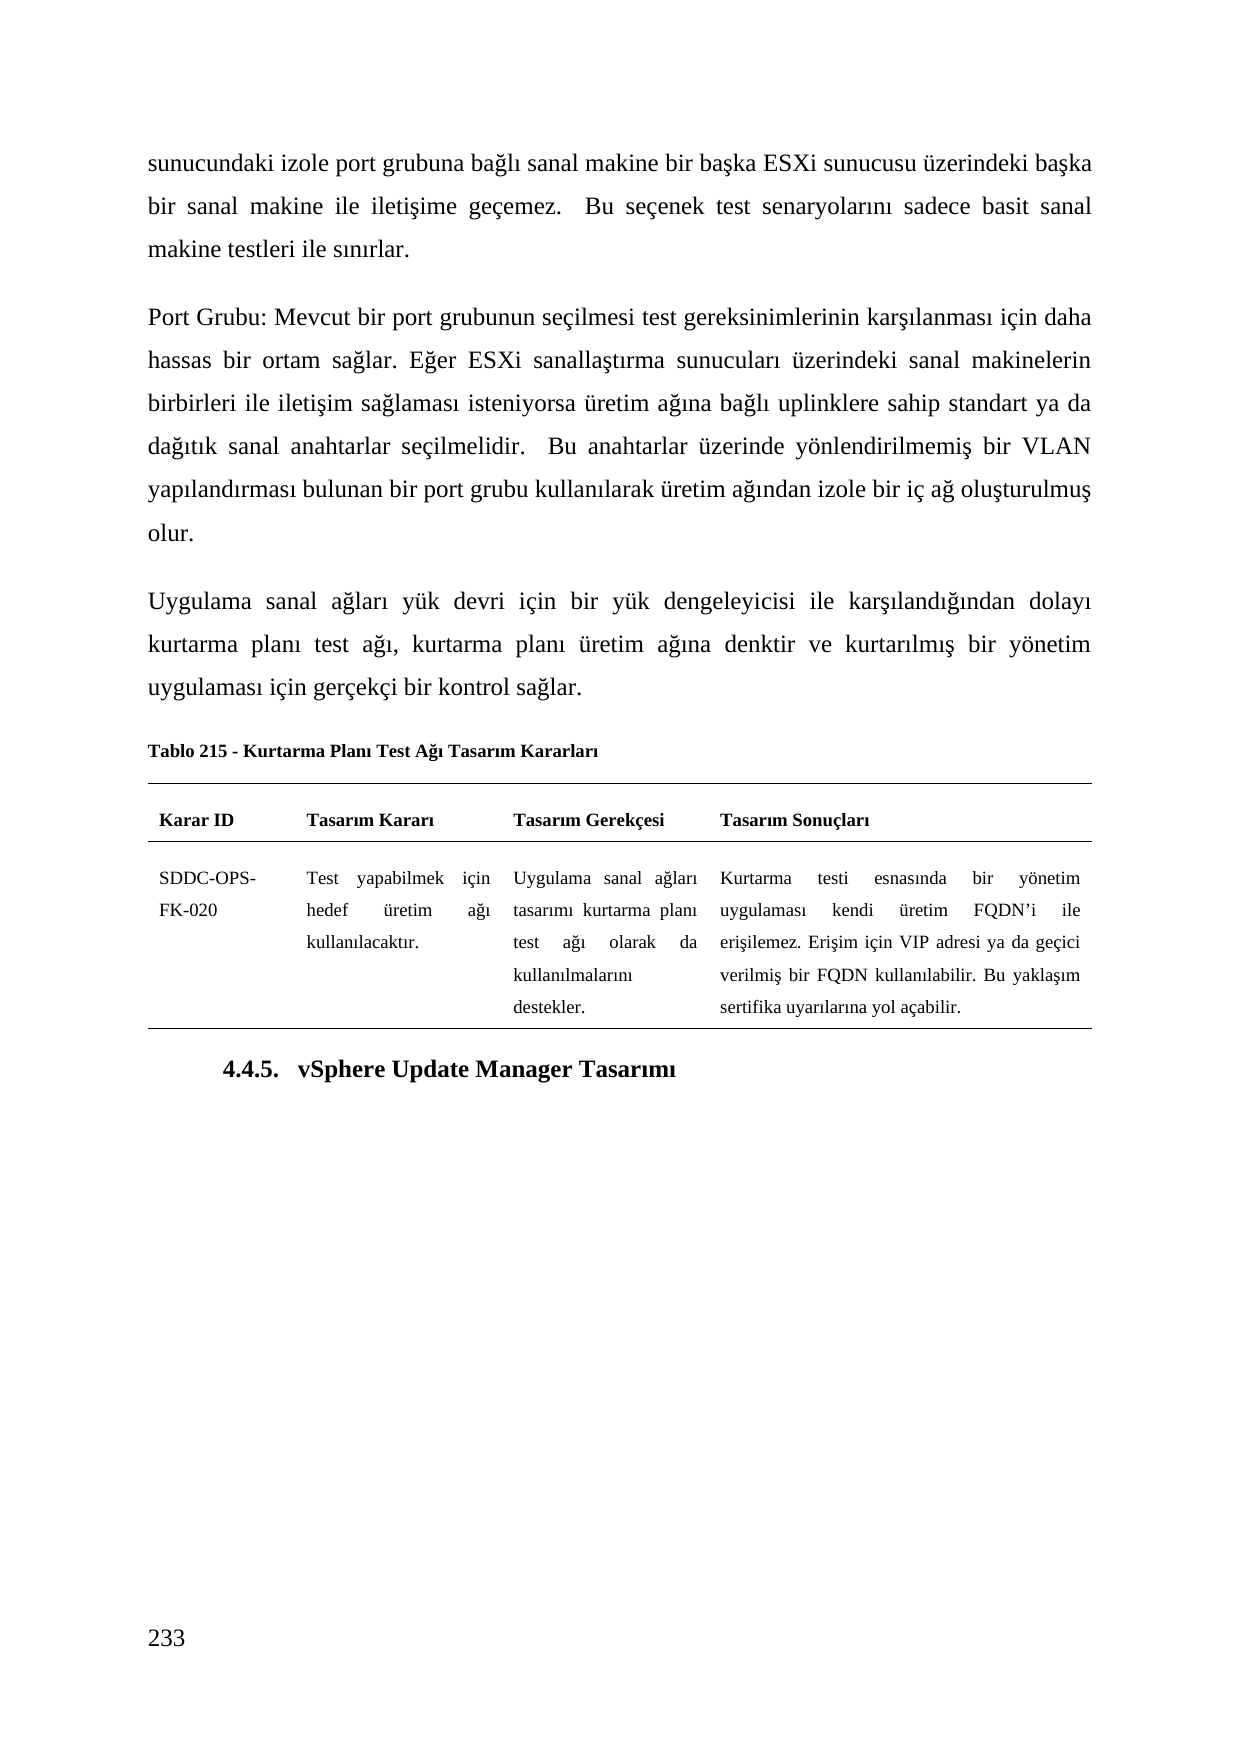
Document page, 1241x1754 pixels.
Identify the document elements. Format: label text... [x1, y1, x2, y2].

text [148, 148, 1093, 263]
list vSphere Update Manager Tasarımı [223, 1054, 1093, 1083]
text Uygulama sanal ağları yük devri için bir yük dengeleyicisi ile karşılandığından dolayı kurtarma planı test ağı, kurtarma planı üretim ağına denktir ve kurtarılmış bir yönetim uygulaması için gerçekçi bir kontrol sağlar. [148, 586, 1093, 701]
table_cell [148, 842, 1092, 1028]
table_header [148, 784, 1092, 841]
text Port Grubu: Mevcut bir port grubunun seçilmesi test gereksinimlerinin karşılanması için daha hassas bir ortam sağlar. Eğer ESXi sanallaştırma sunucuları üzerindeki sanal makinelerin birbirleri ile iletişim sağlaması isteniyorsa üretim ağına bağlı uplinklere sahip standart ya da dağıtık sanal anahtarlar seçilmelidir. Bu anahtarlar üzerinde yönlendirilmemiş bir VLAN yapılandırması bulunan bir port grubu kullanılarak üretim ağından izole bir iç ağ oluşturulmuş olur. [148, 302, 1093, 546]
text Tablo 215 - Kurtarma Planı Test Ağı Tasarım Kararları [148, 740, 1093, 762]
